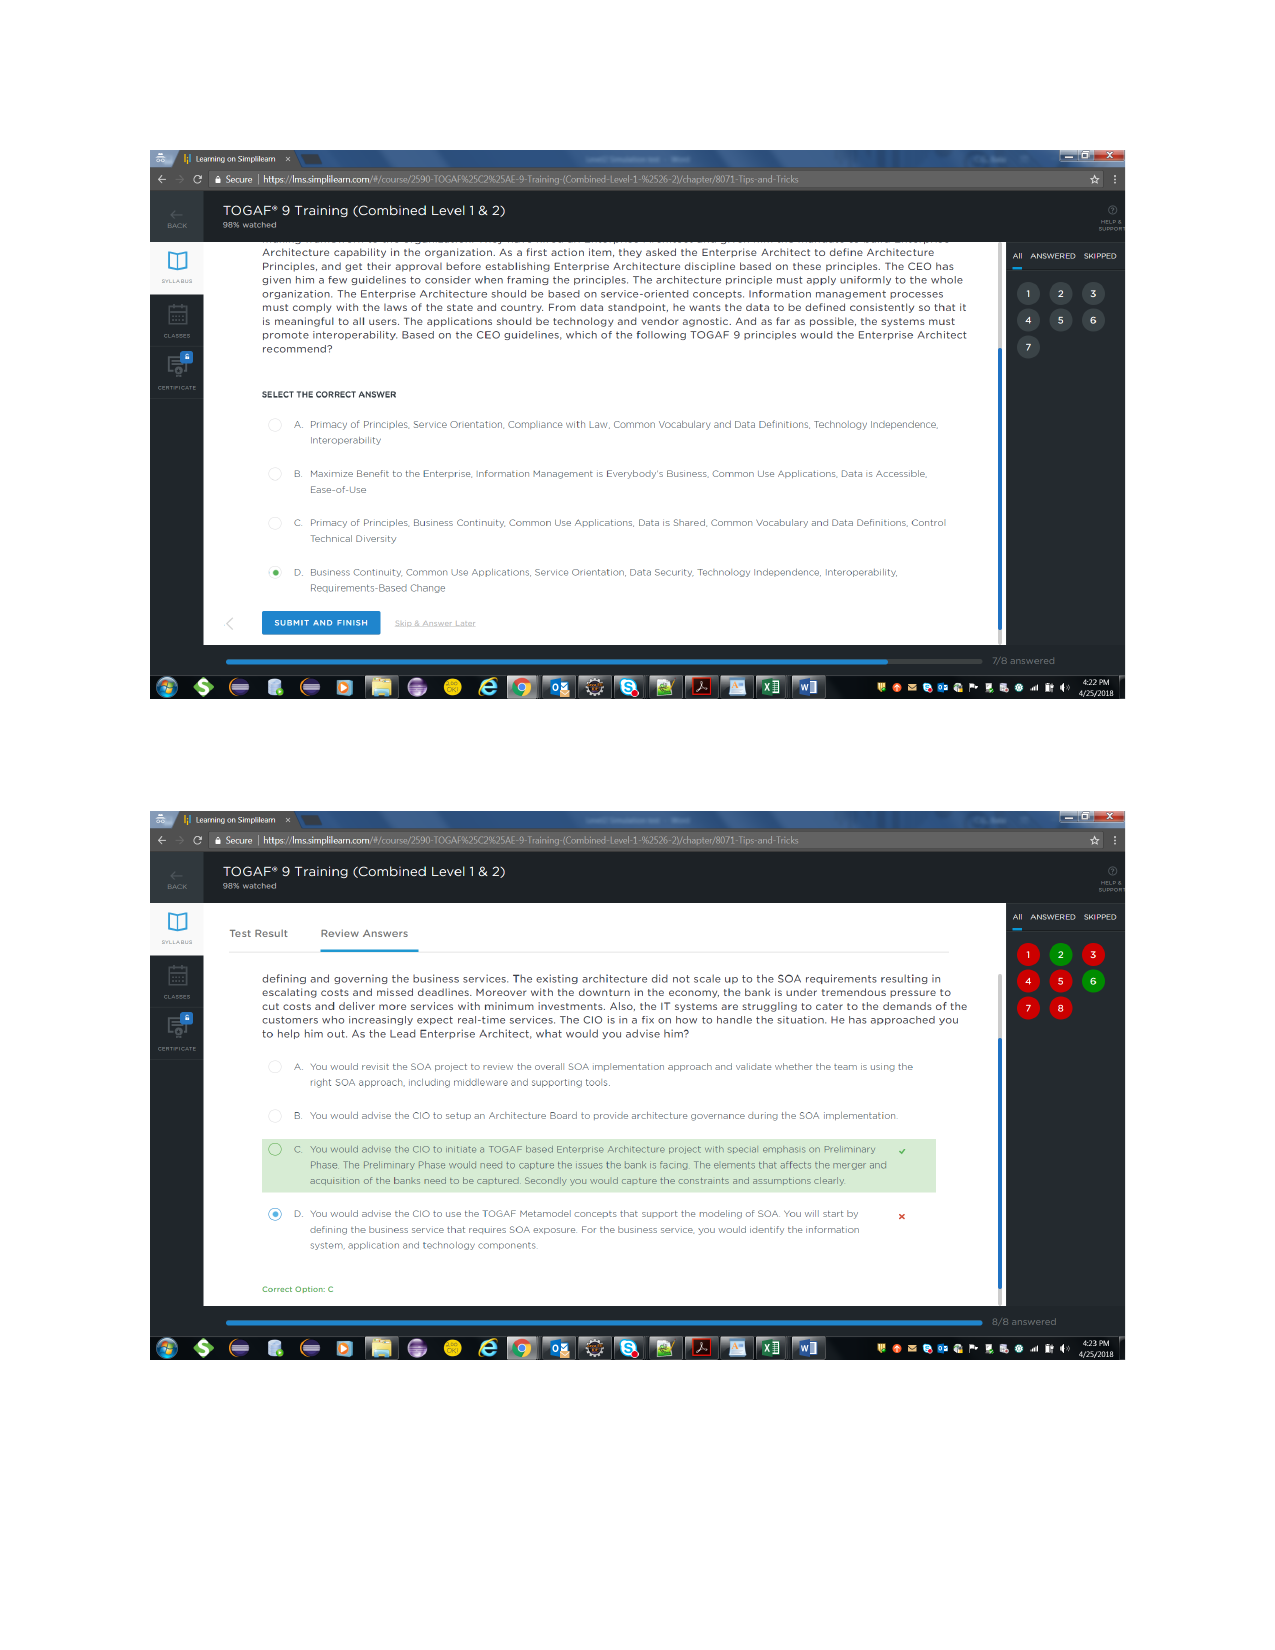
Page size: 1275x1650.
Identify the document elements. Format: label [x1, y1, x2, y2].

picture [150, 150, 1125, 699]
picture [150, 811, 1125, 1360]
